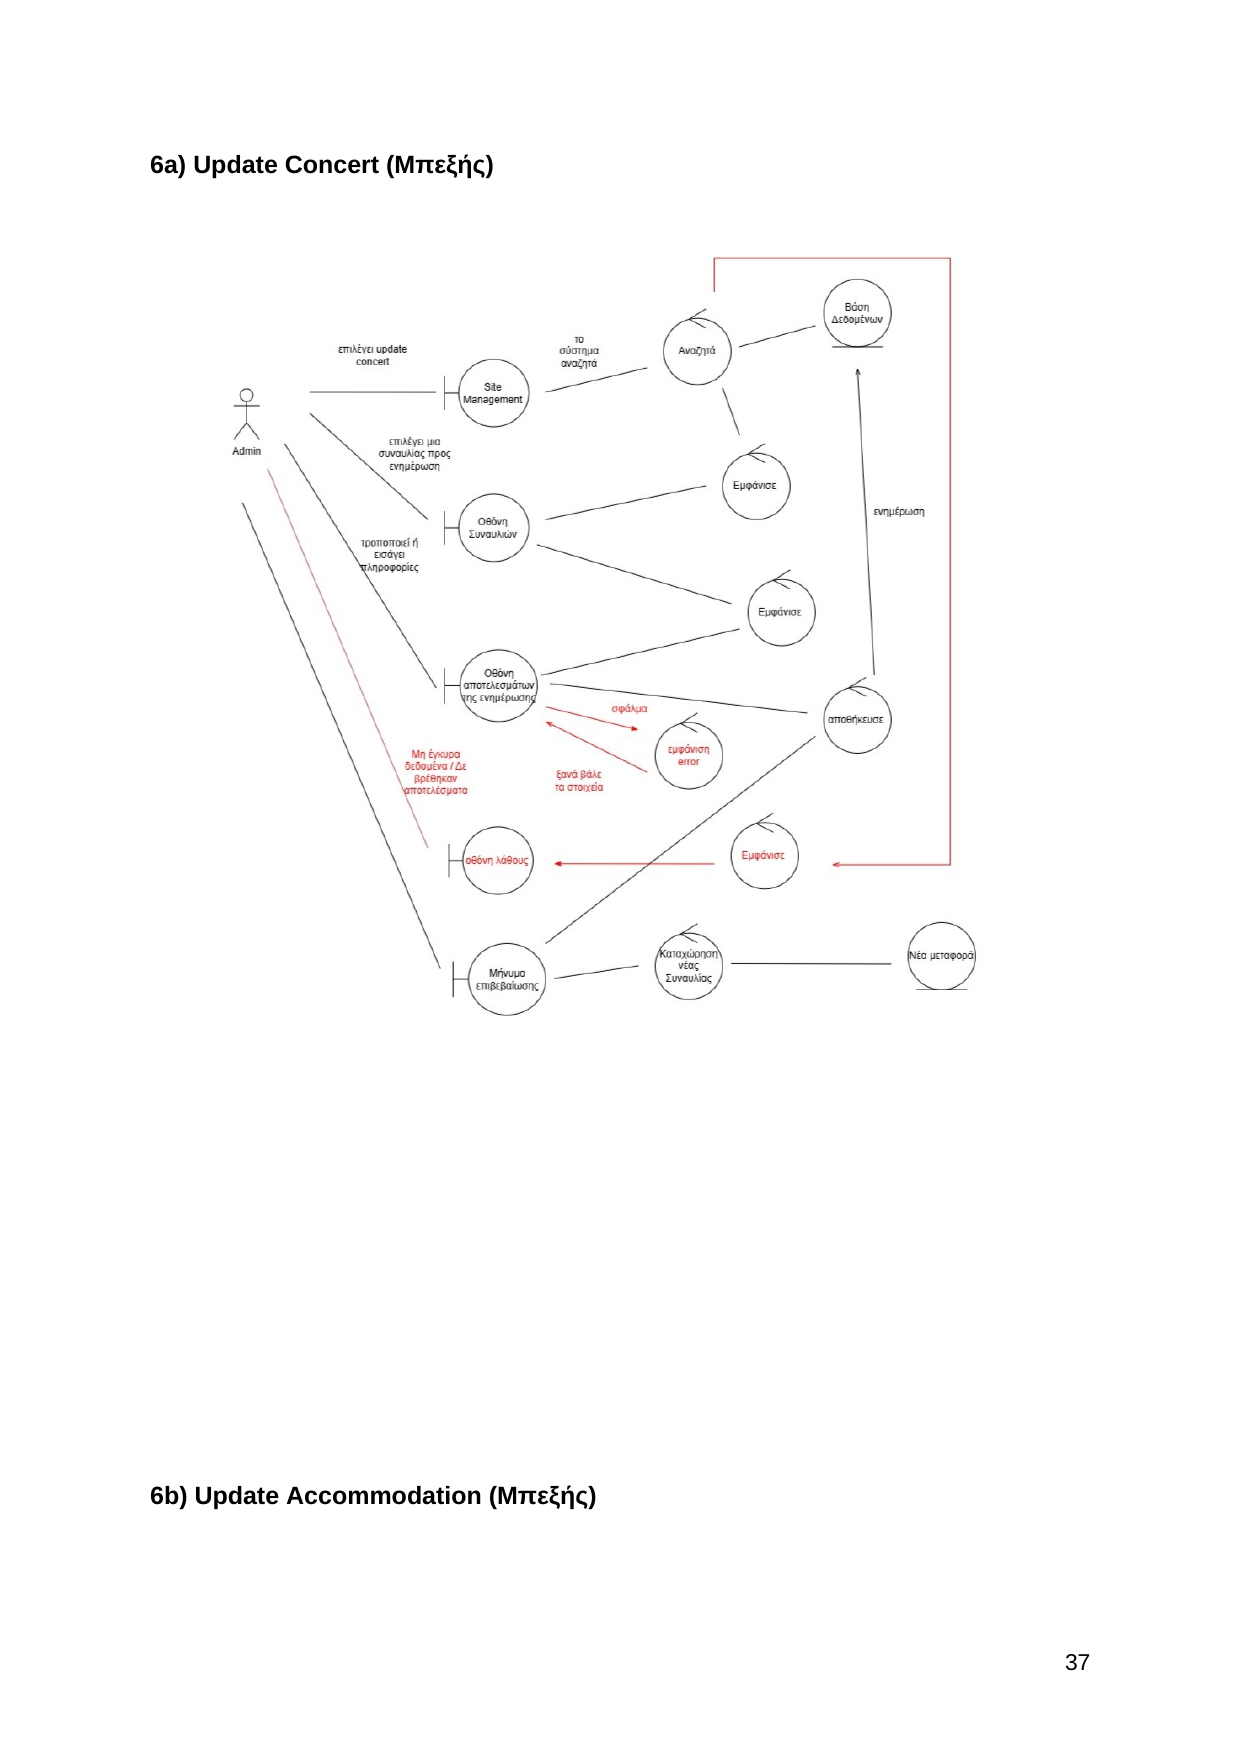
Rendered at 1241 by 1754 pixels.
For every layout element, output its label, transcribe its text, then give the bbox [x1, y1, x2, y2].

text 6b) Update Accommodation (Μπεξής) [150, 1481, 1090, 1510]
text 6a) Update Concert (Μπεξής) [150, 150, 1090, 179]
picture [150, 216, 1065, 1048]
